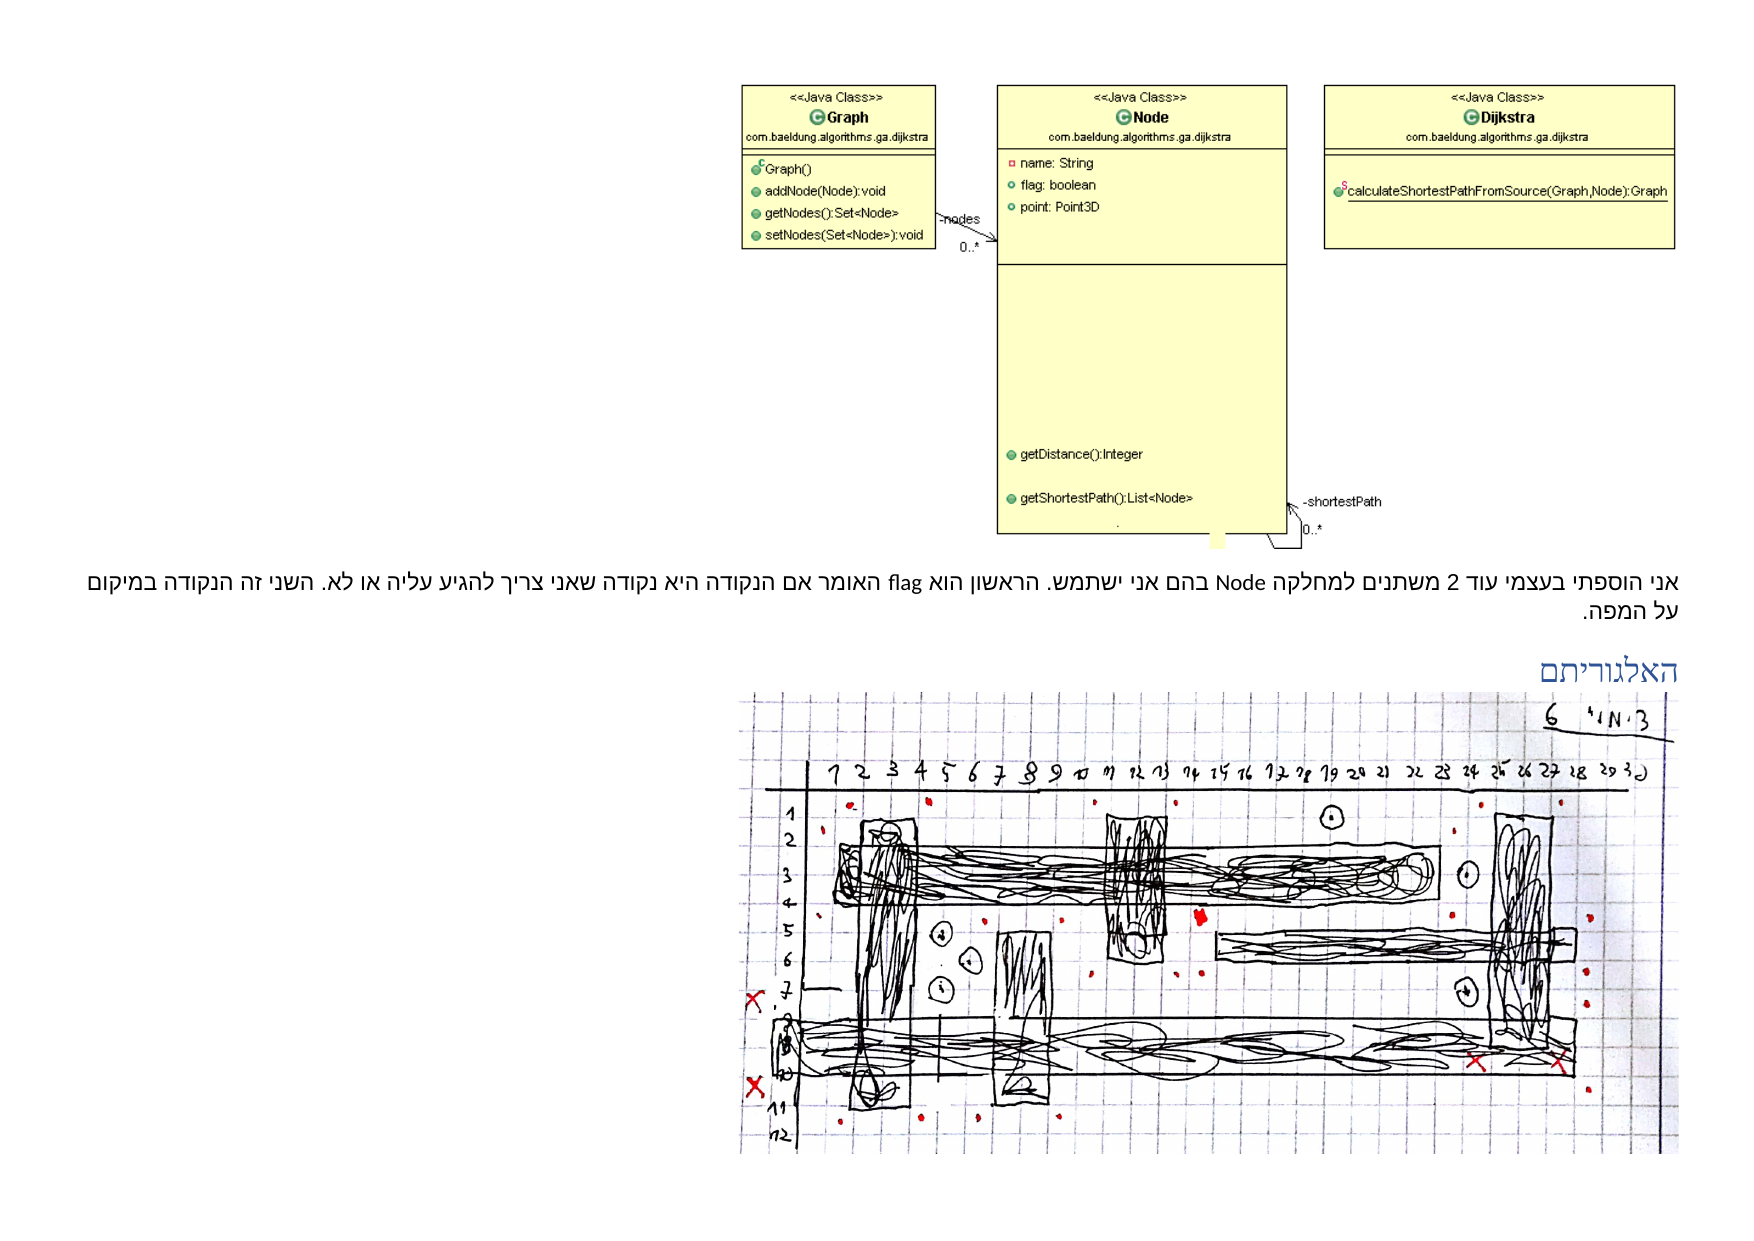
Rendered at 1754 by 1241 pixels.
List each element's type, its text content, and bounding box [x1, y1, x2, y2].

text אני הוספתי בעצמי עוד 2 משתנים למחלקה Node בהם אני ישתמש. הראשון הוא flag האומר אם הנקודה היא נקודה שאני צריך להגיע עליה או לא. השני זה הנקודה במיקום על המפה. [75, 568, 1679, 624]
picture [738, 75, 1679, 549]
subtitle האלגוריתם [75, 651, 1679, 689]
picture [738, 692, 1679, 1154]
